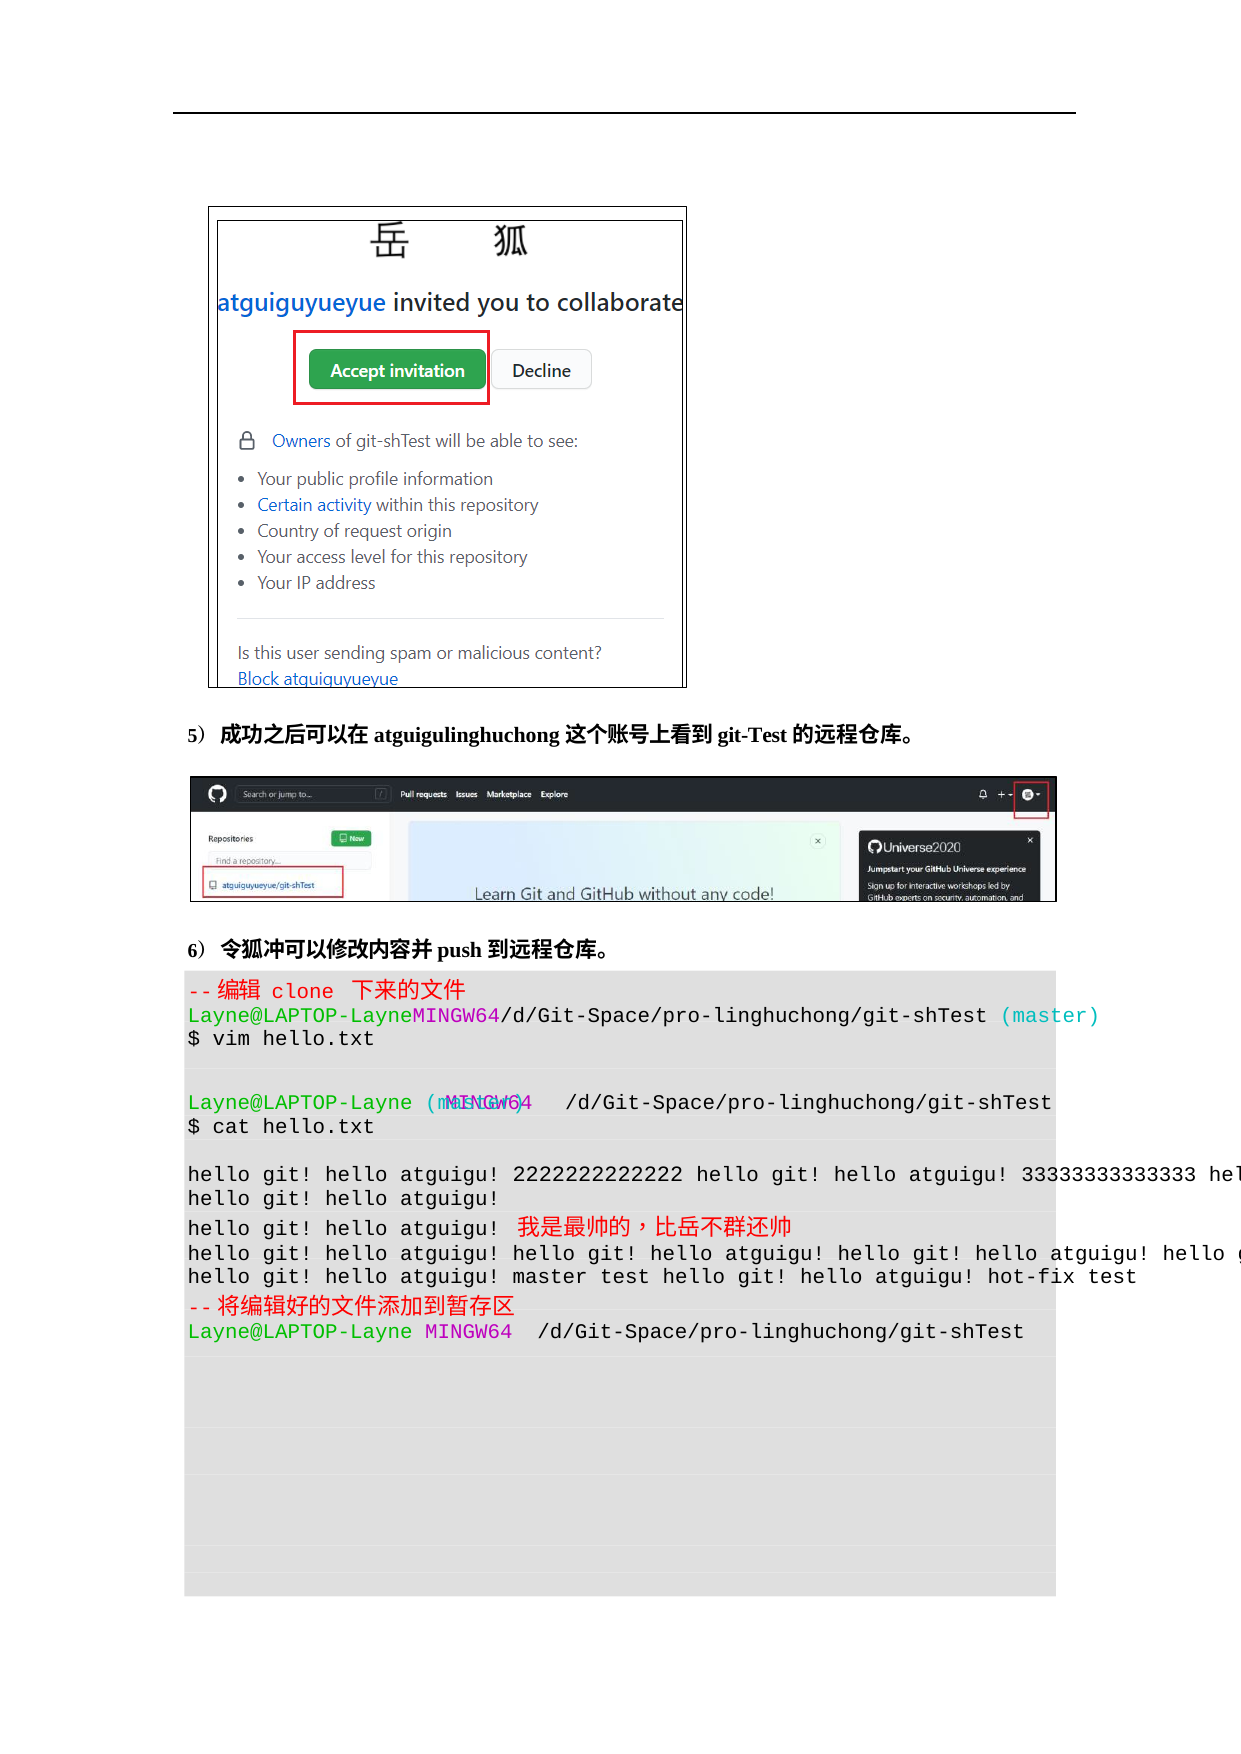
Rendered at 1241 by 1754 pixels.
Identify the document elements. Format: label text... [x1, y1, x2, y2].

list 成功之后可以在 atguigulinghuchong 这个账号上看到 git-Test 的远程仓库。 [187, 717, 1076, 748]
list 令狐冲可以修改内容并 push 到远程仓库。 [187, 932, 1076, 964]
picture [191, 778, 1055, 901]
picture [218, 221, 682, 687]
